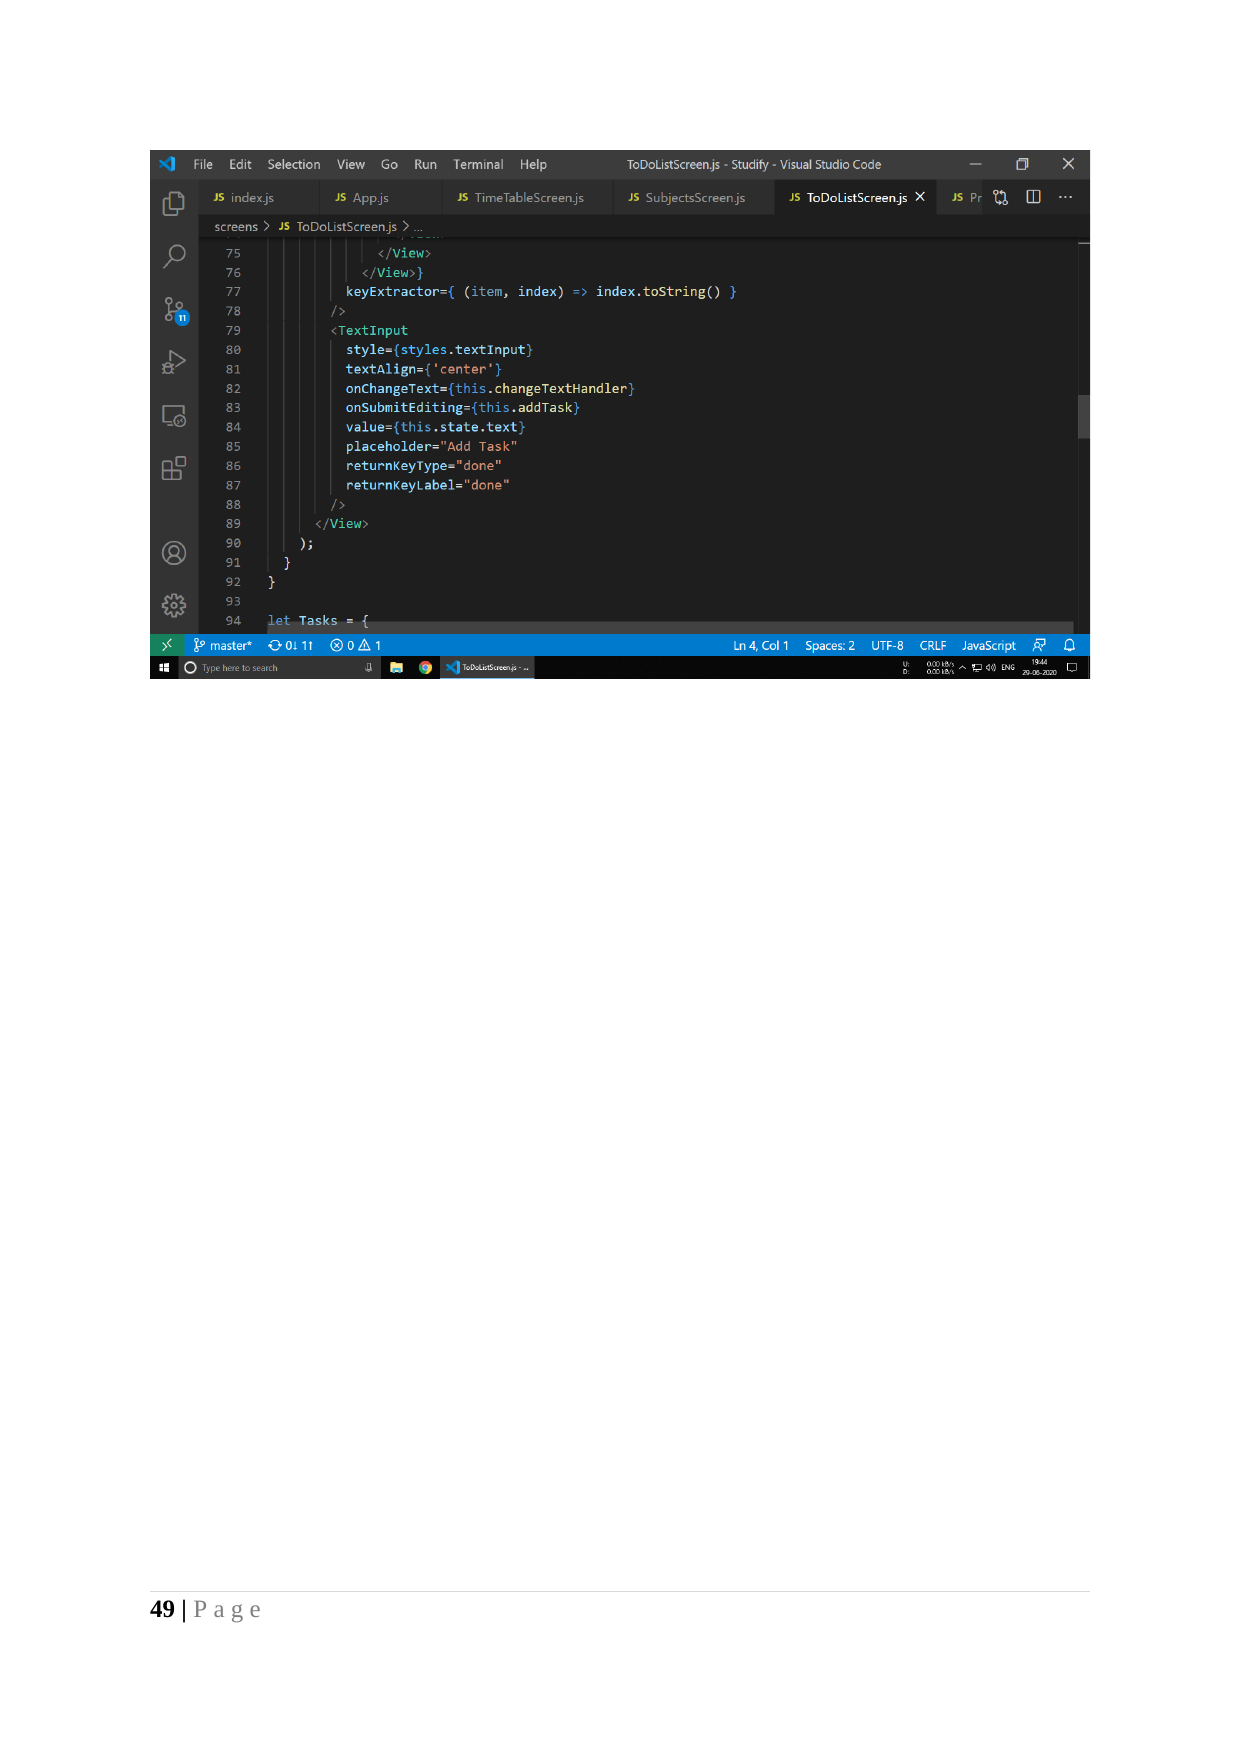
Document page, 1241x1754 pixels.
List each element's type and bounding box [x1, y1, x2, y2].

picture [150, 150, 1091, 679]
